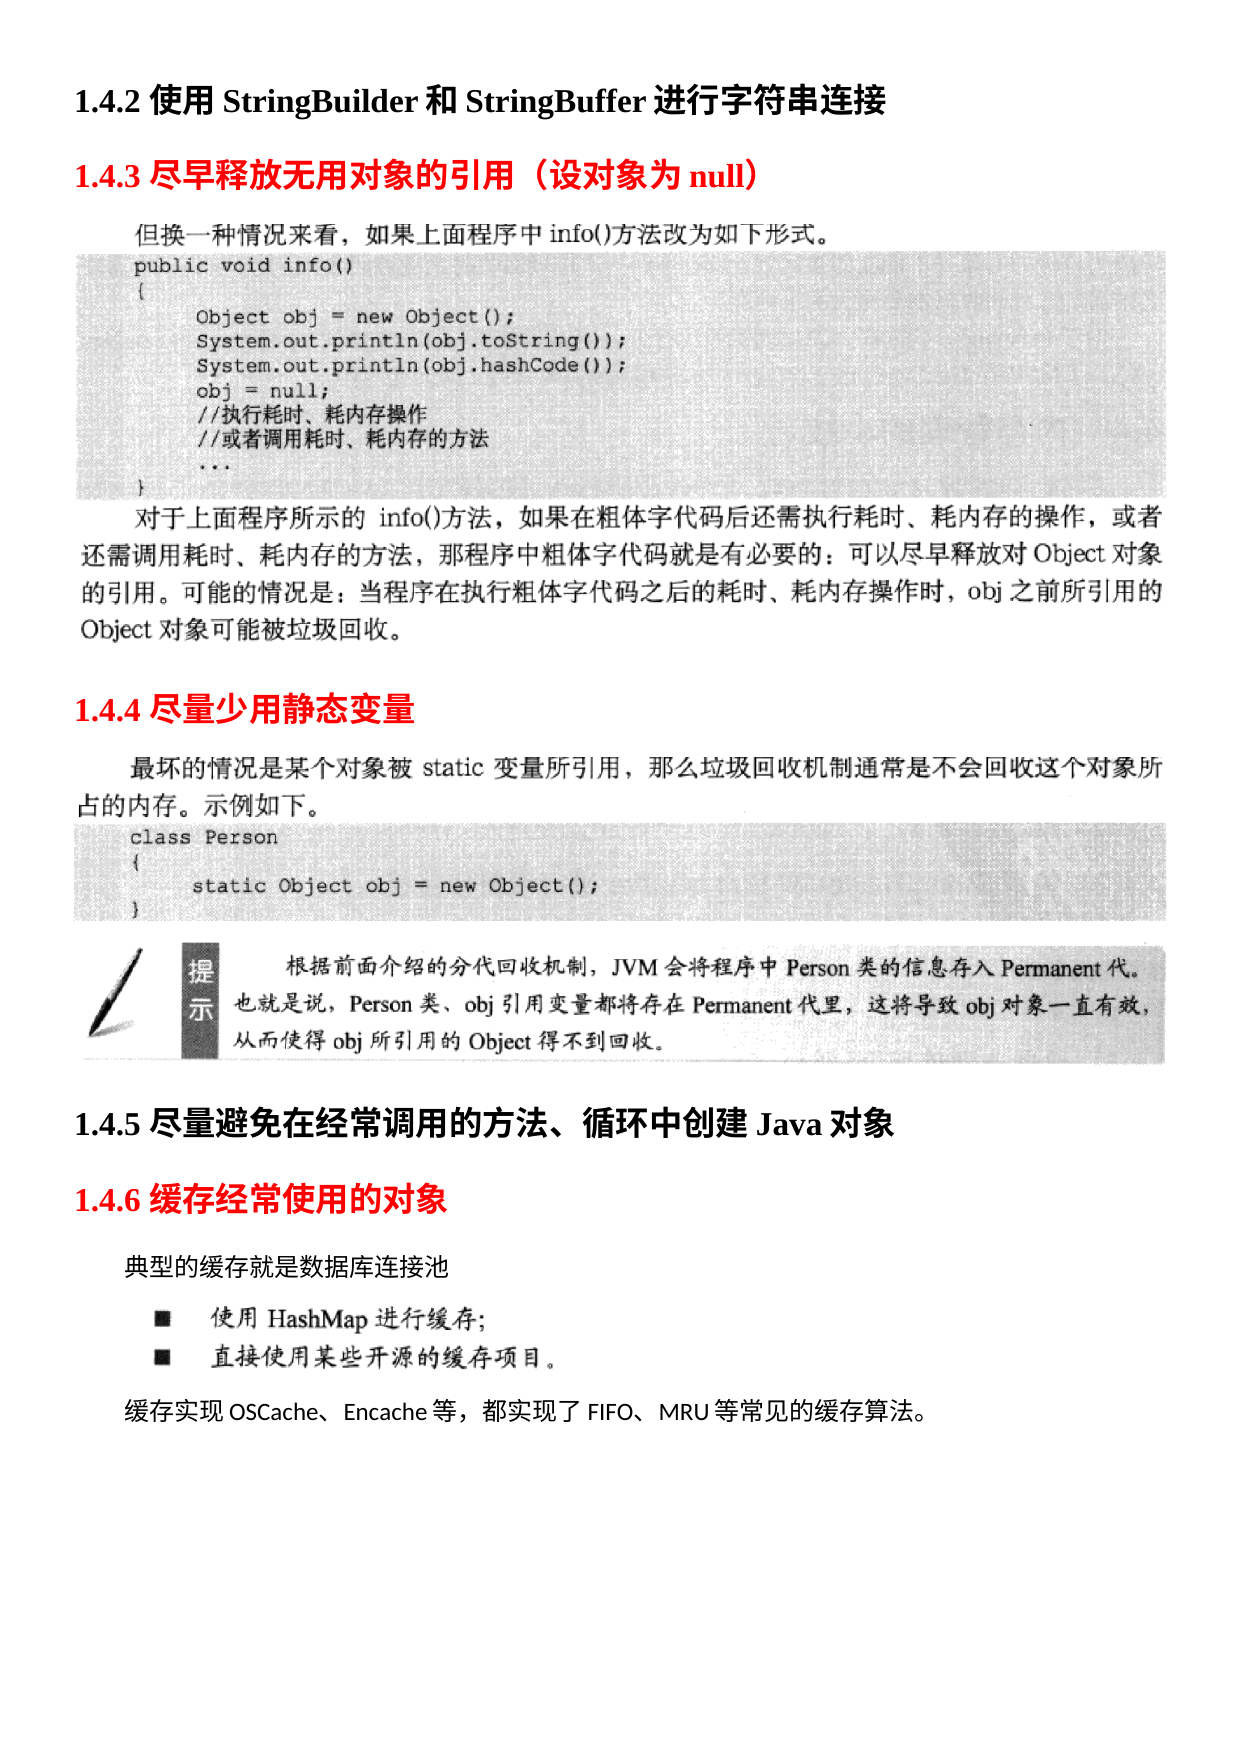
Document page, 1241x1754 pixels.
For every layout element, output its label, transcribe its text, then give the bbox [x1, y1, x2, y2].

subtitle 缓存经常使用的对象 [74, 1172, 1167, 1221]
text 典型的缓存就是数据库连接池 [74, 1248, 1167, 1284]
subtitle 尽量少用静态变量 [74, 682, 1167, 731]
subtitle 尽早释放无用对象的引用（设对象为null） [74, 149, 1167, 197]
text 缓存实现OSCache、Encache等，都实现了FIFO、MRU等常见的缓存算法。 [74, 1391, 1167, 1427]
subtitle 使用StringBuilder和StringBuffer进行字符串连接 [74, 74, 1167, 122]
subtitle 尽量避免在经常调用的方法、循环中创建Java对象 [74, 1097, 1167, 1145]
